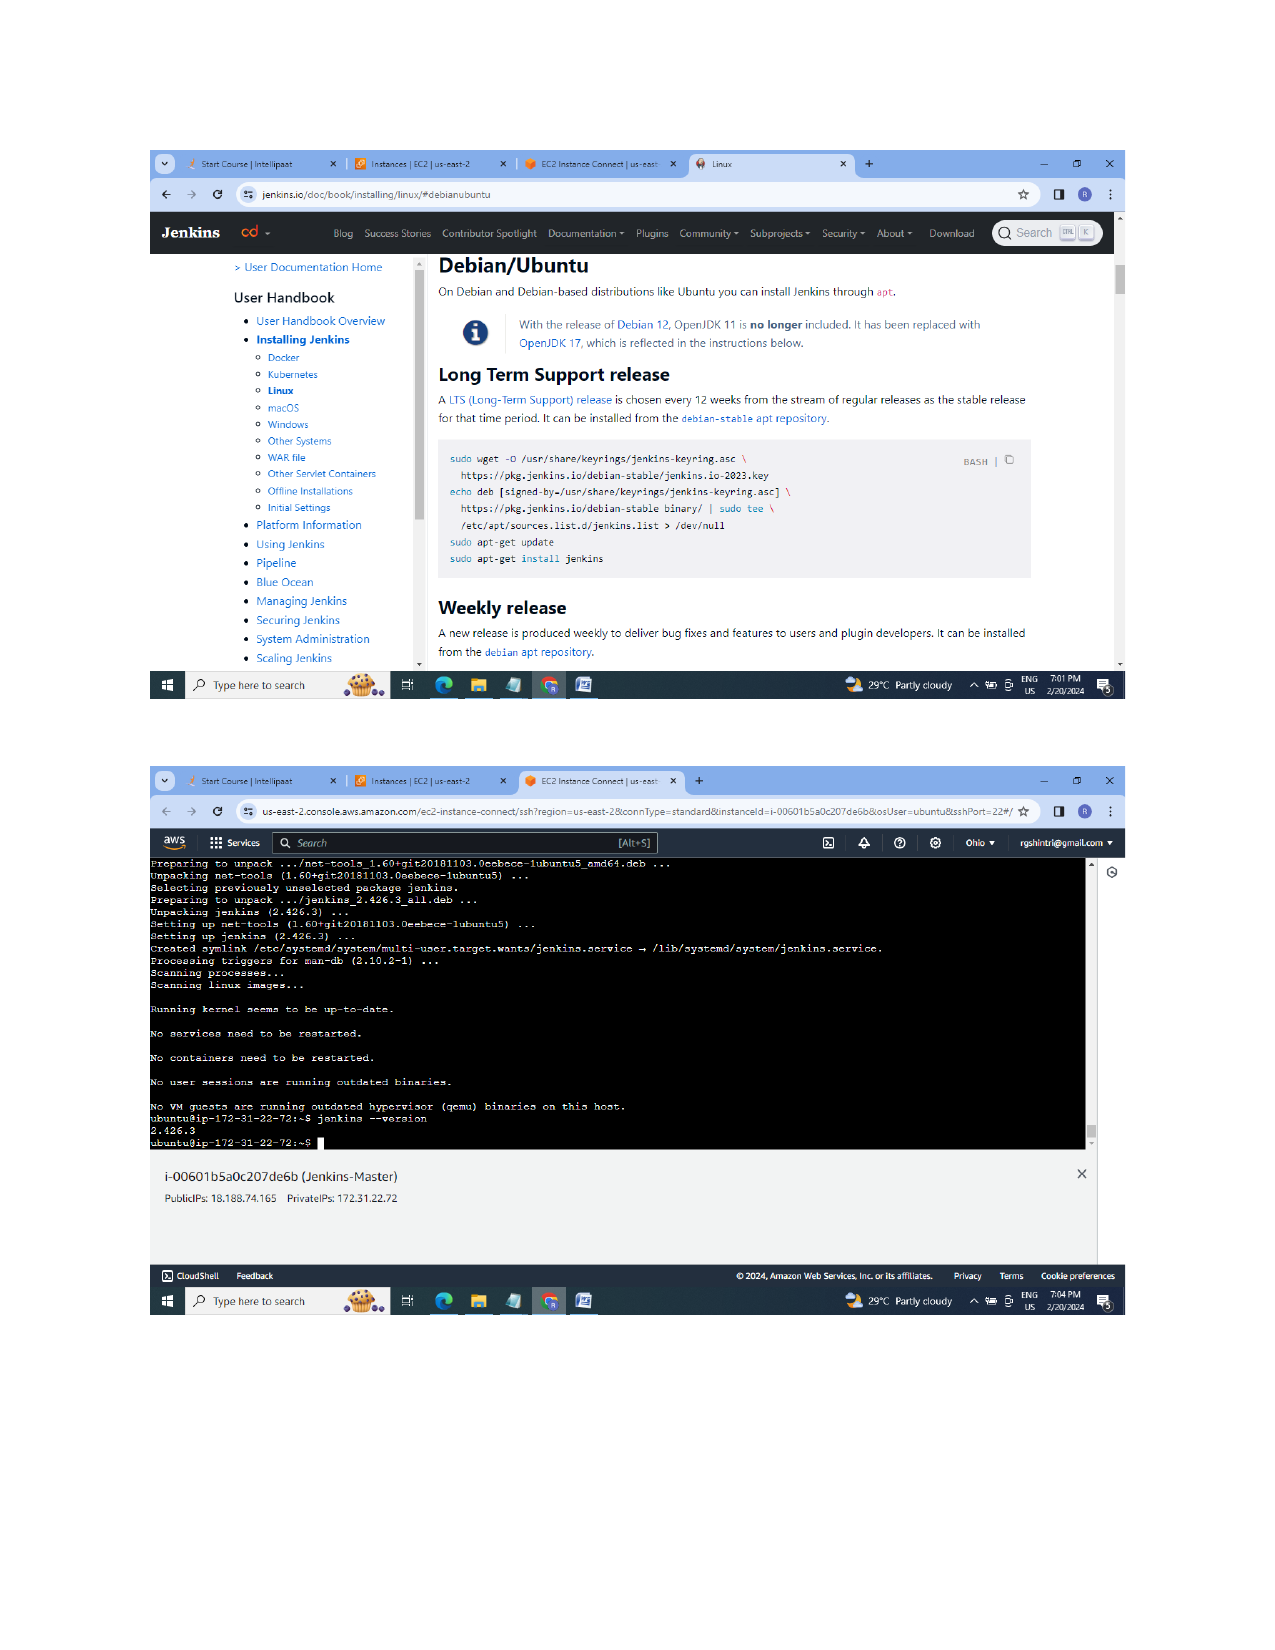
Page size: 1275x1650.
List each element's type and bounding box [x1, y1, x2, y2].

picture [150, 150, 1125, 699]
picture [150, 766, 1125, 1315]
